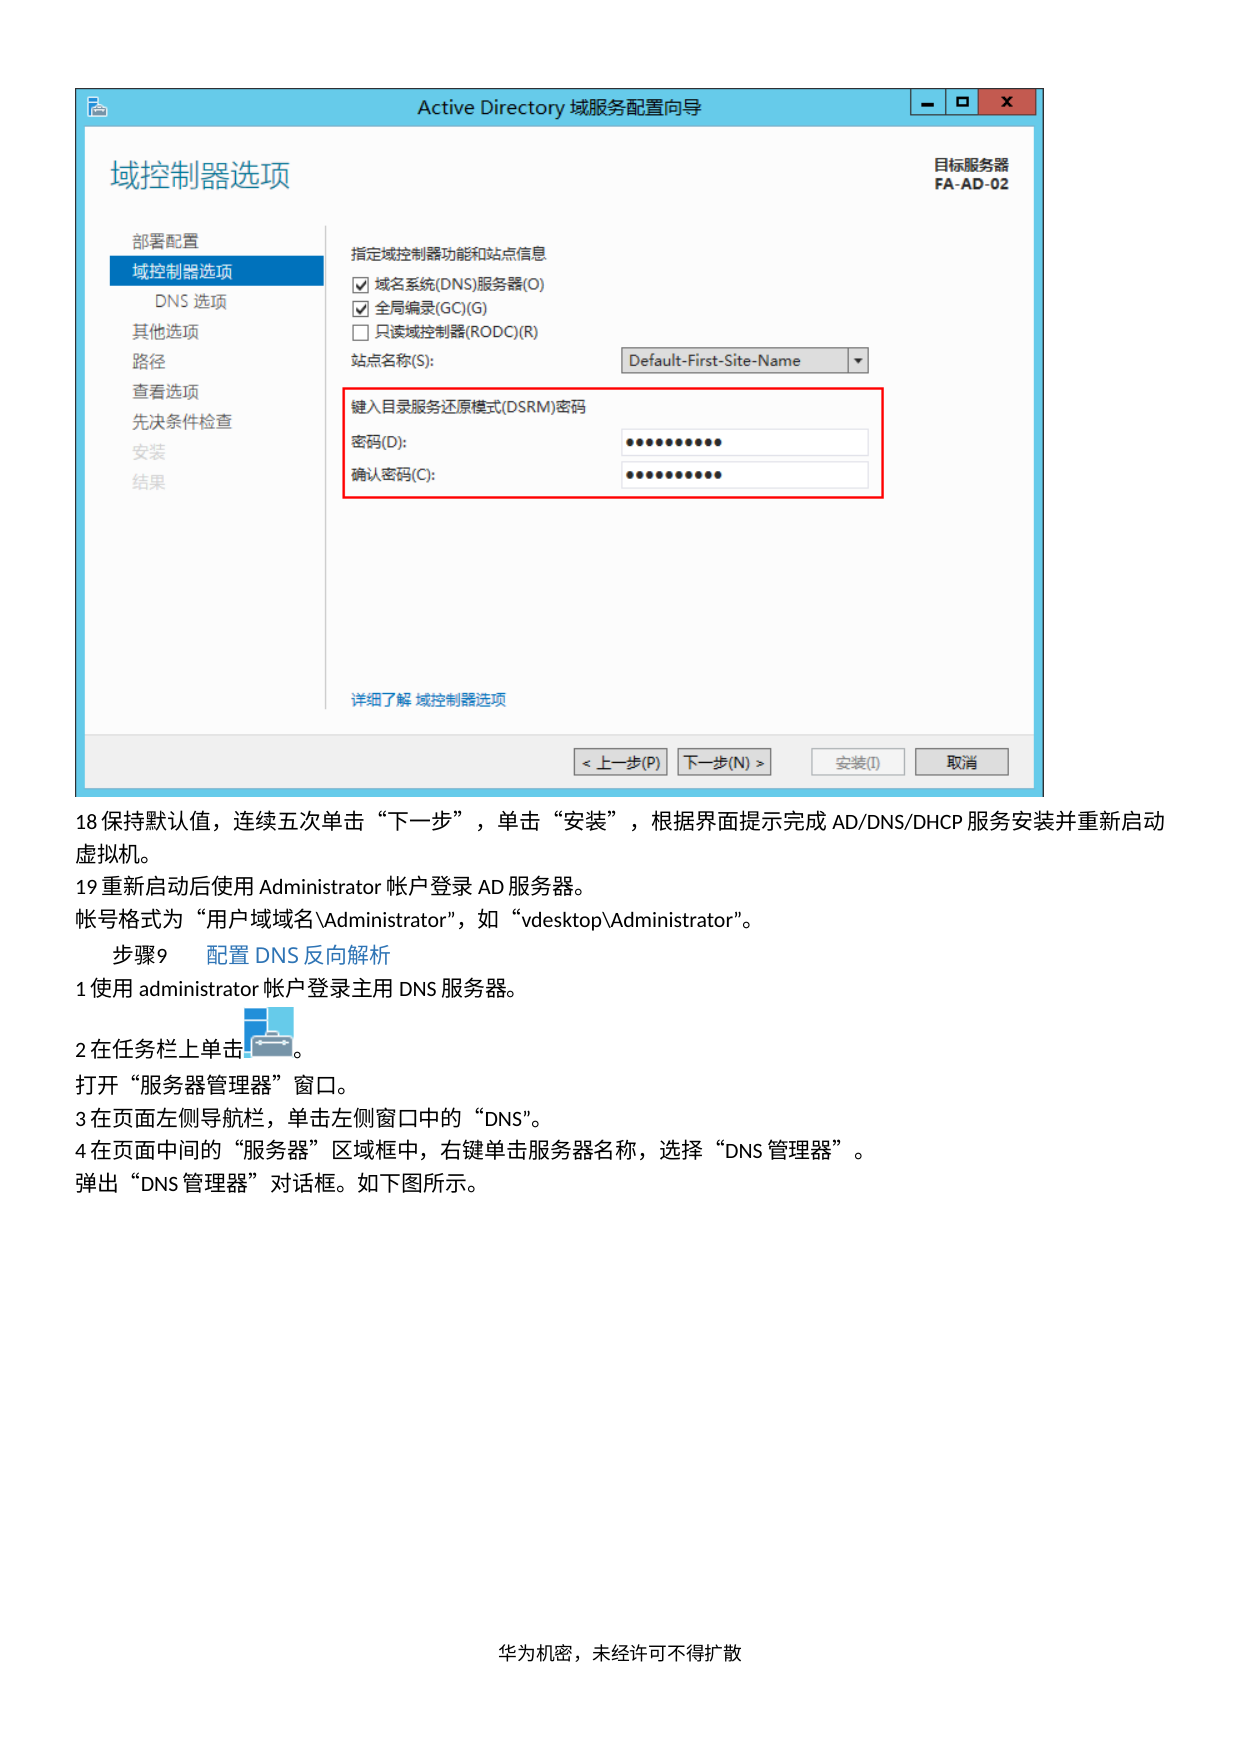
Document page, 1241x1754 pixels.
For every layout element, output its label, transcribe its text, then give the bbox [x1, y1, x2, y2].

text 弹出“DNS管理器”对话框。如下图所示。 [75, 1165, 1165, 1198]
text 18保持默认值，连续五次单击“下一步”，单击“安装”，根据界面提示完成AD/DNS/DHCP服务安装并重新启动虚拟机。 [75, 804, 1165, 869]
text 1使用administrator帐户登录主用DNS服务器。 [75, 970, 1165, 1003]
picture [75, 88, 1044, 797]
text 帐号格式为“用户域域名\Administrator”，如“vdesktop\Administrator”。 [75, 901, 1165, 934]
text 打开“服务器管理器”窗口。 [75, 1068, 1165, 1100]
subtitle 配置DNS反向解析 [112, 938, 1165, 970]
text 3在页面左侧导航栏，单击左侧窗口中的“DNS”。 [75, 1100, 1165, 1133]
text 2在任务栏上单击。 [75, 1003, 1165, 1068]
picture [243, 1007, 294, 1058]
text 4在页面中间的“服务器”区域框中，右键单击服务器名称，选择“DNS管理器”。 [75, 1133, 1165, 1165]
text 19重新启动后使用Administrator帐户登录AD服务器。 [75, 869, 1165, 901]
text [75, 89, 1165, 804]
